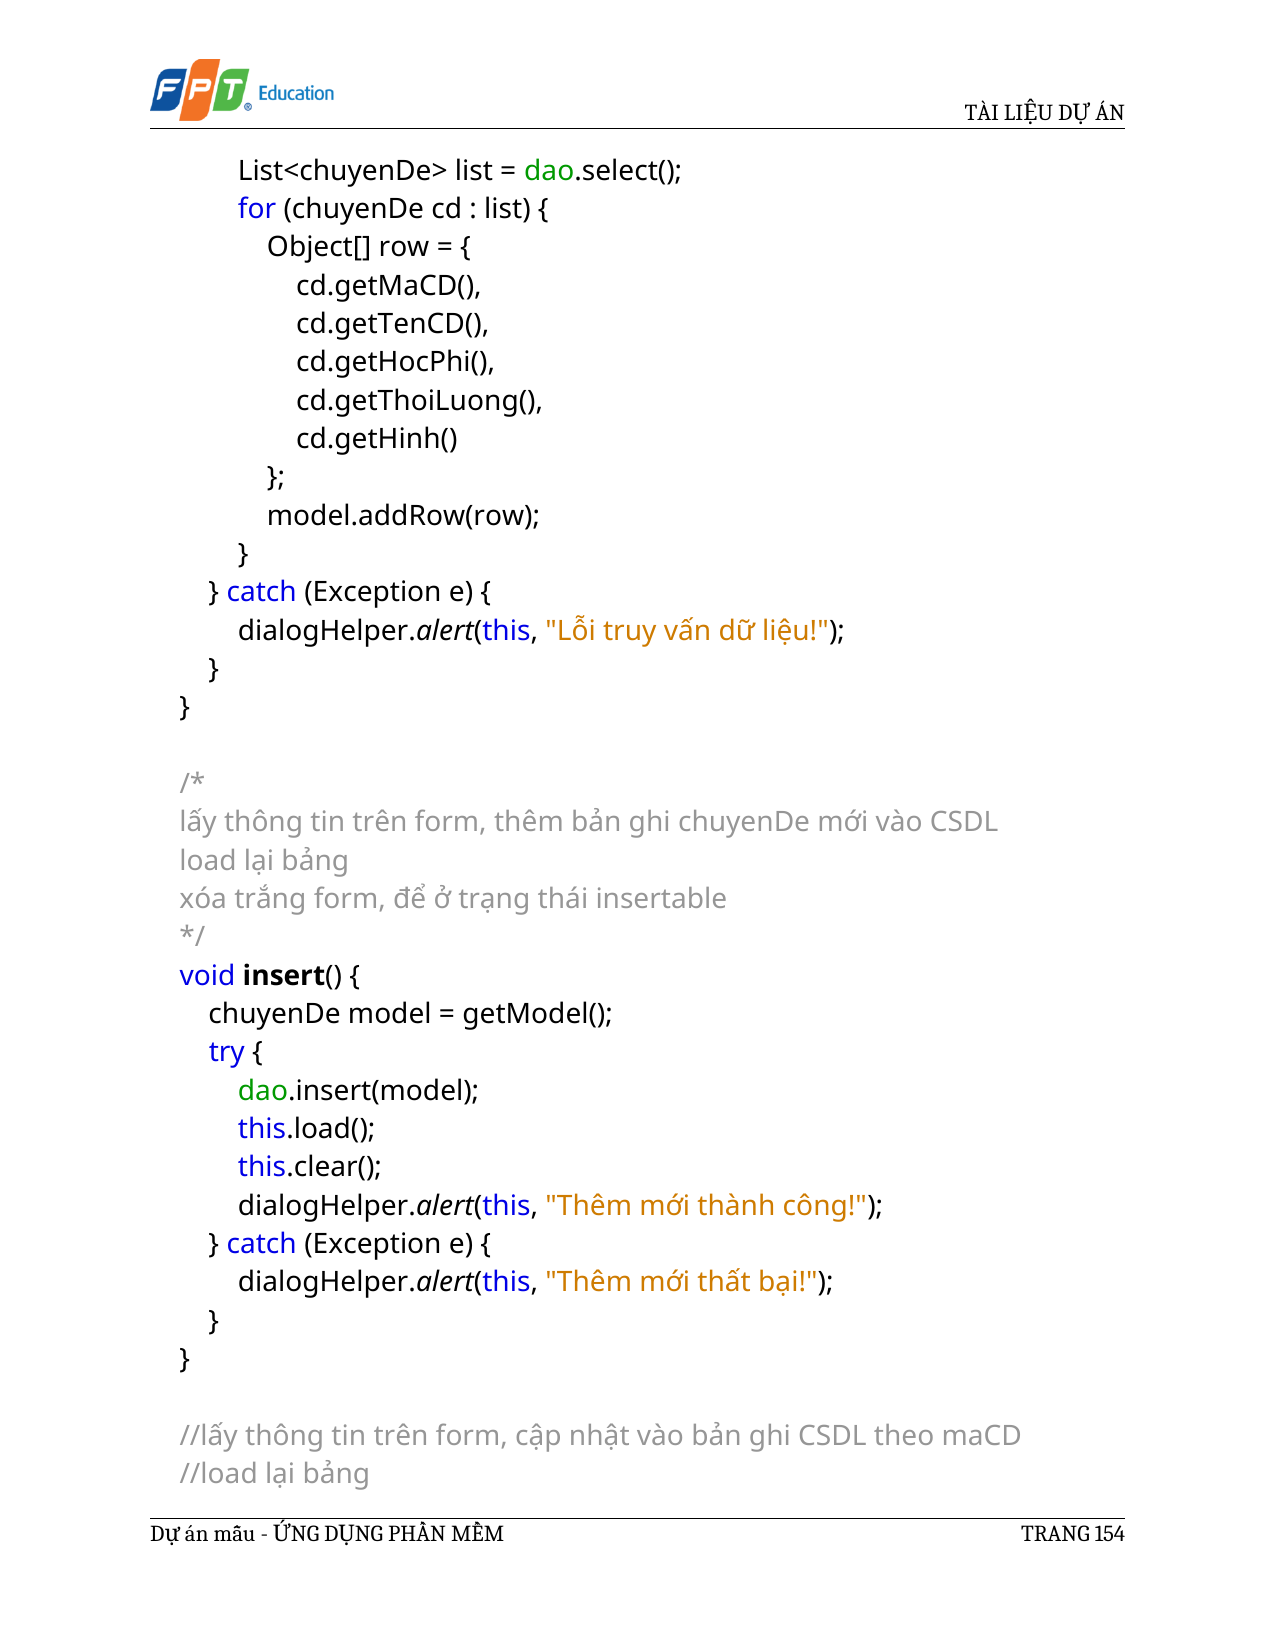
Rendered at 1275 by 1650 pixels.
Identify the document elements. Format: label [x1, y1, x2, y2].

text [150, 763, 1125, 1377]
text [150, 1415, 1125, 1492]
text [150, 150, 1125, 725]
picture [150, 59, 336, 121]
